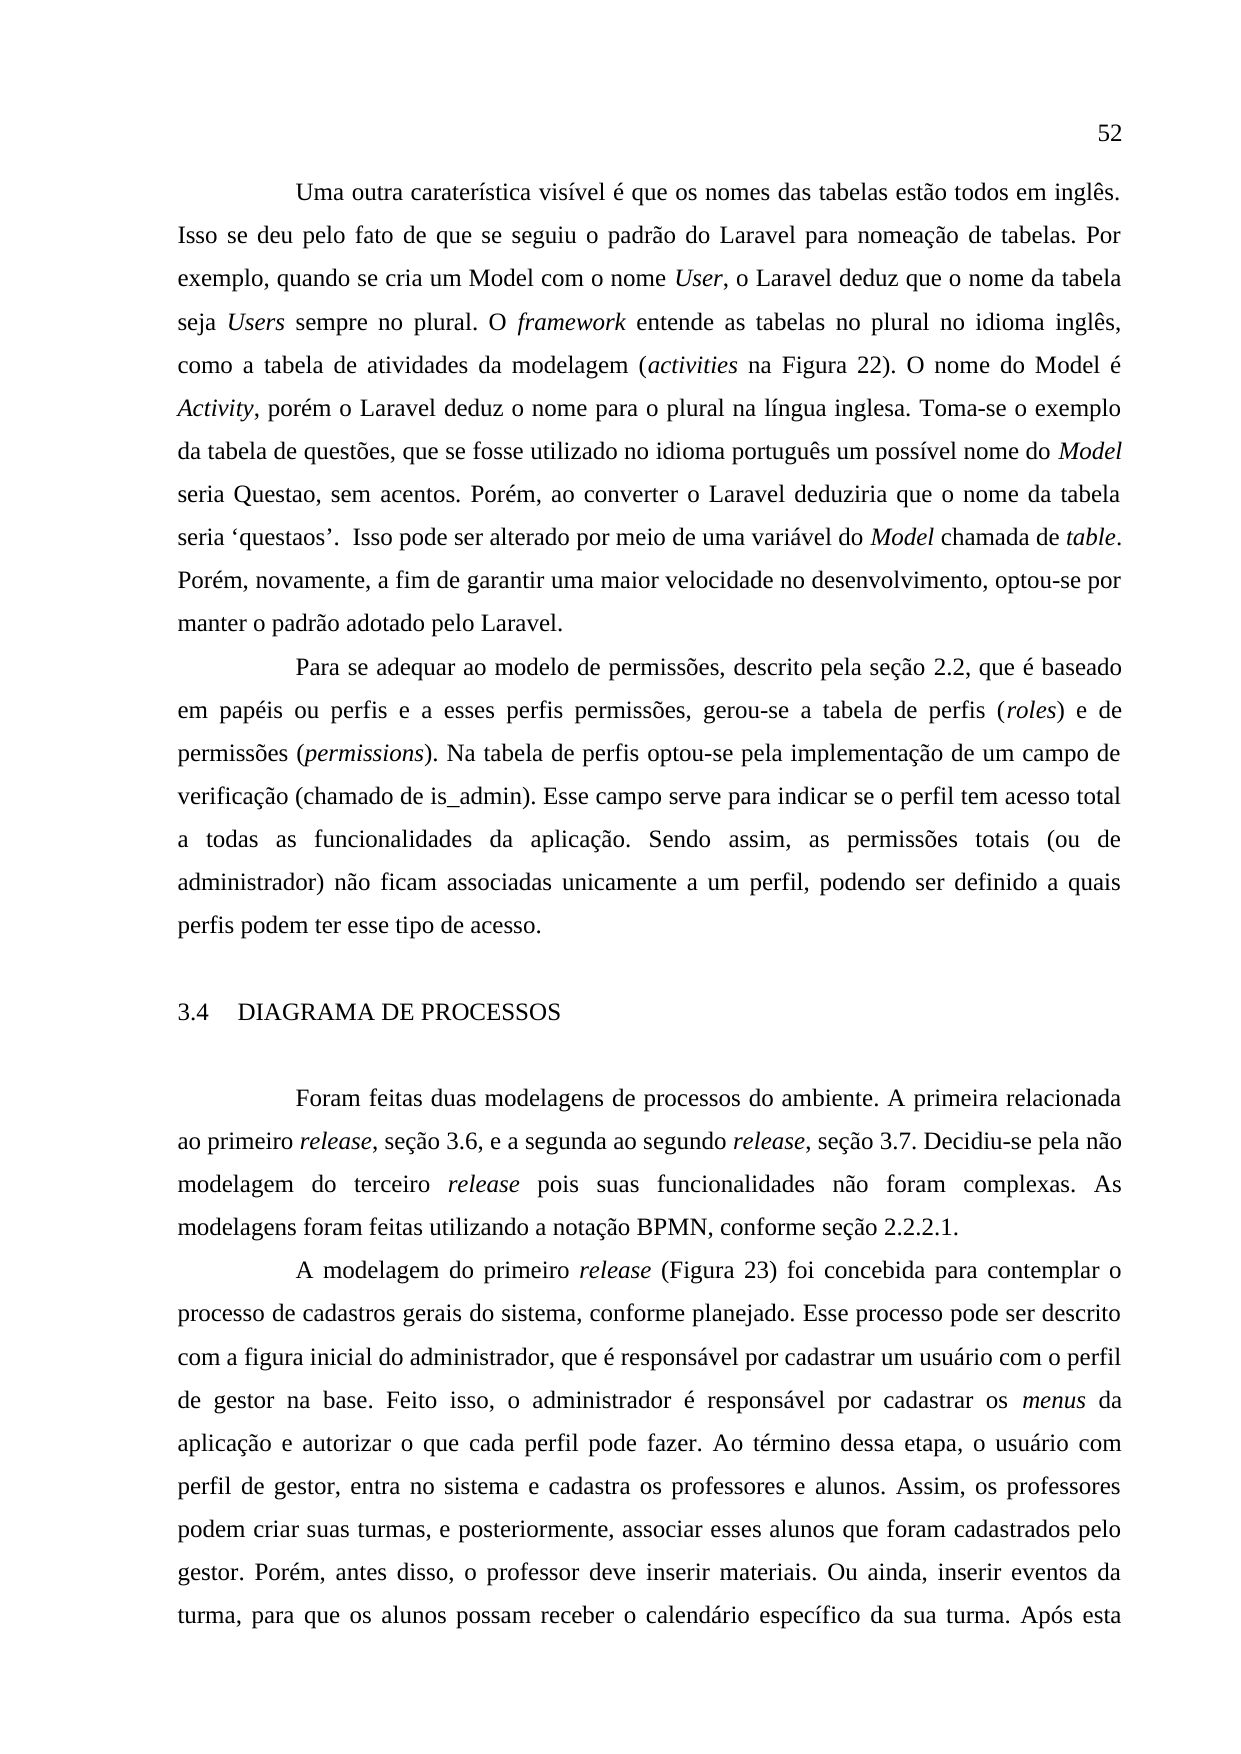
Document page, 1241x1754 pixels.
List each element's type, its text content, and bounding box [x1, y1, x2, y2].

text Para se adequar ao modelo de permissões, descrito pela seção 2.2, que é baseado em papéis ou perfis e a esses perfis permissões, gerou-se a tabela de perfis (roles) e de permissões (permissions). Na tabela de perfis optou-se pela implementação de um campo de verificação (chamado de is_admin). Esse campo serve para indicar se o perfil tem acesso total a todas as funcionalidades da aplicação. Sendo assim, as permissões totais (ou de administrador) não ficam associadas unicamente a um perfil, podendo ser definido a quais perfis podem ter esse tipo de acesso. [177, 652, 1122, 939]
subtitle Diagrama de processos [177, 997, 1122, 1025]
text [177, 1255, 1122, 1629]
text Foram feitas duas modelagens de processos do ambiente. A primeira relacionada ao primeiro release, seção 3.6, e a segunda ao segundo release, seção 3.7. Decidiu-se pela não modelagem do terceiro release pois suas funcionalidades não foram complexas. As modelagens foram feitas utilizando a notação BPMN, conforme seção 2.2.2.1. [177, 1083, 1122, 1241]
